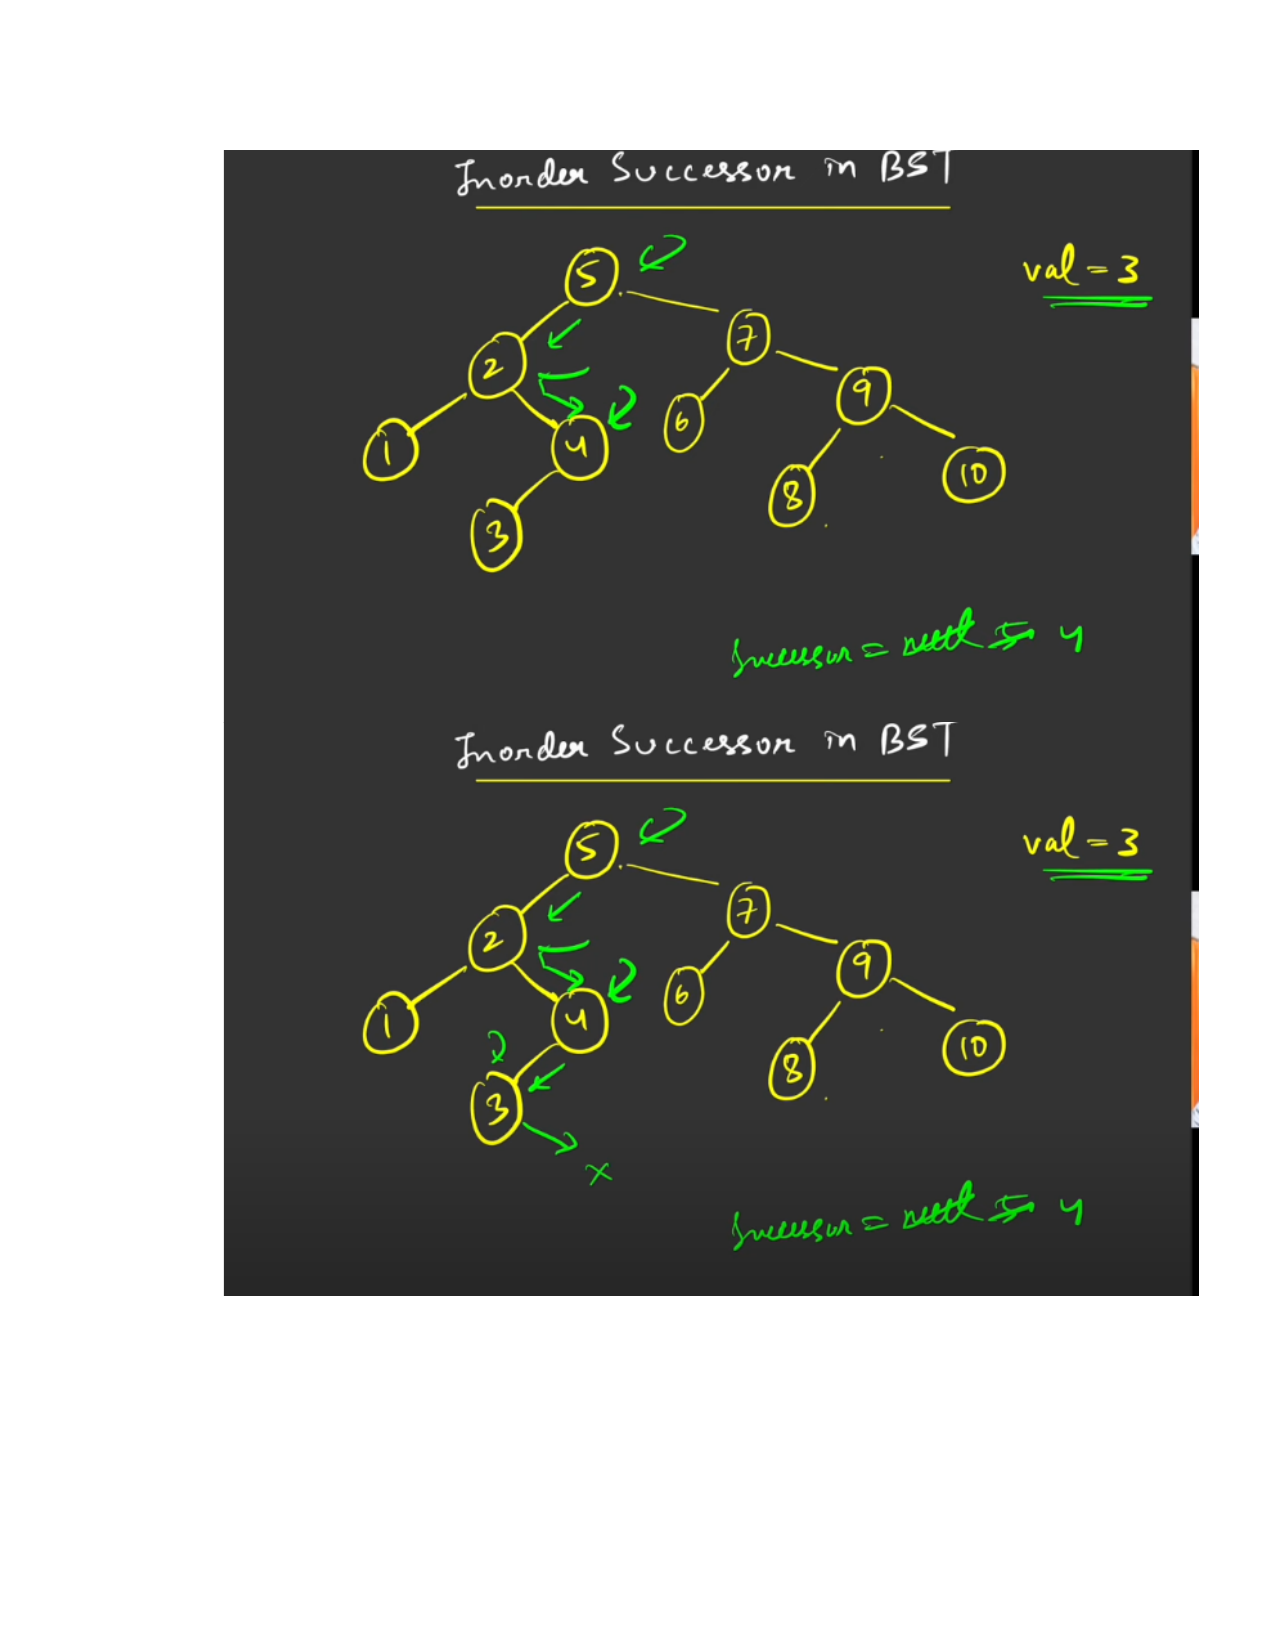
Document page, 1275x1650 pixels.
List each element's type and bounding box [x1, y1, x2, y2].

picture [223, 150, 1199, 1296]
